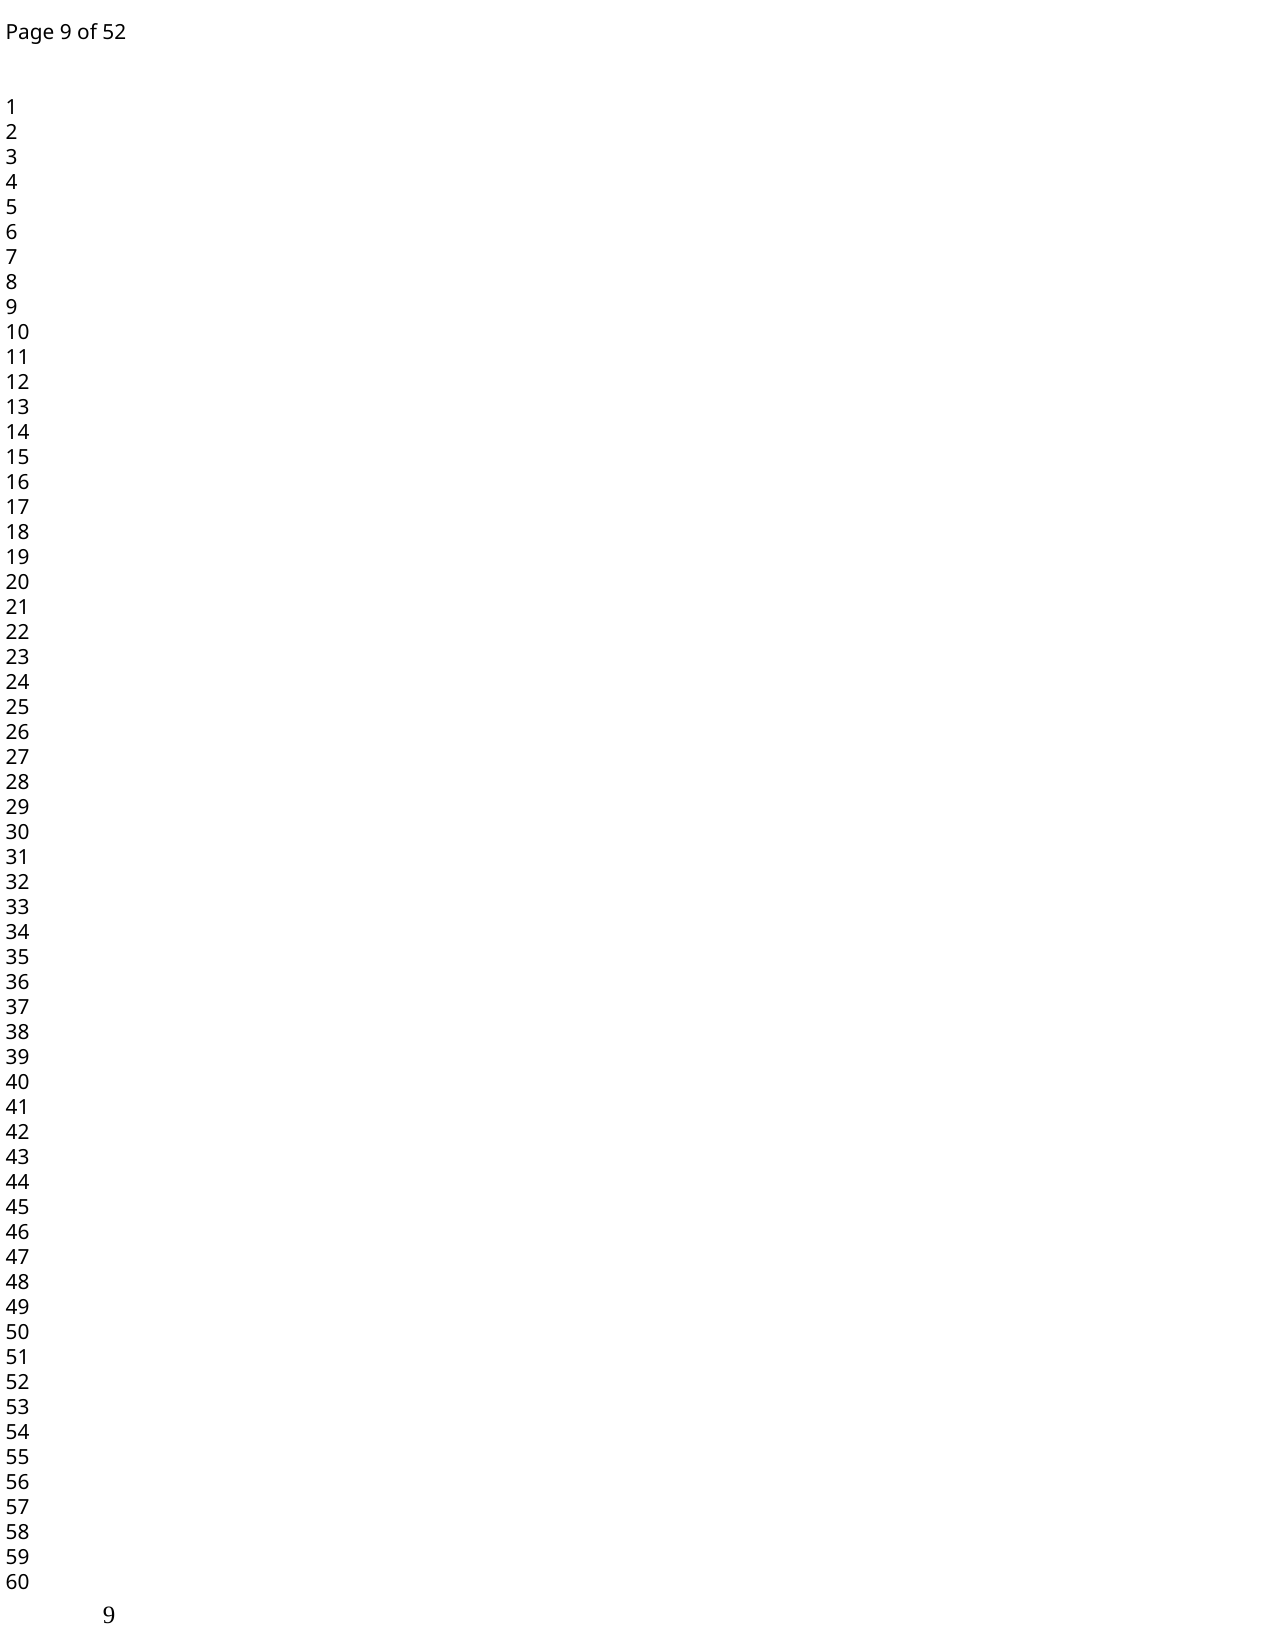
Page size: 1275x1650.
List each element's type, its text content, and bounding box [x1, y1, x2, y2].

table_header Page 9 of 52 1 2 3 4 5 6 7 8 9 10 11 12 13 14 15 16 17 18 19 20 21 22 23 24 25 26 27 28 29 30 31 32 33 34 35 36 37 38 39 40 41 42 43 44 45 46 47 48 49 50 51 52 53 54 55 56 57 58 59 60 [5, 19, 123, 1598]
text 9 [17, 1601, 115, 1629]
